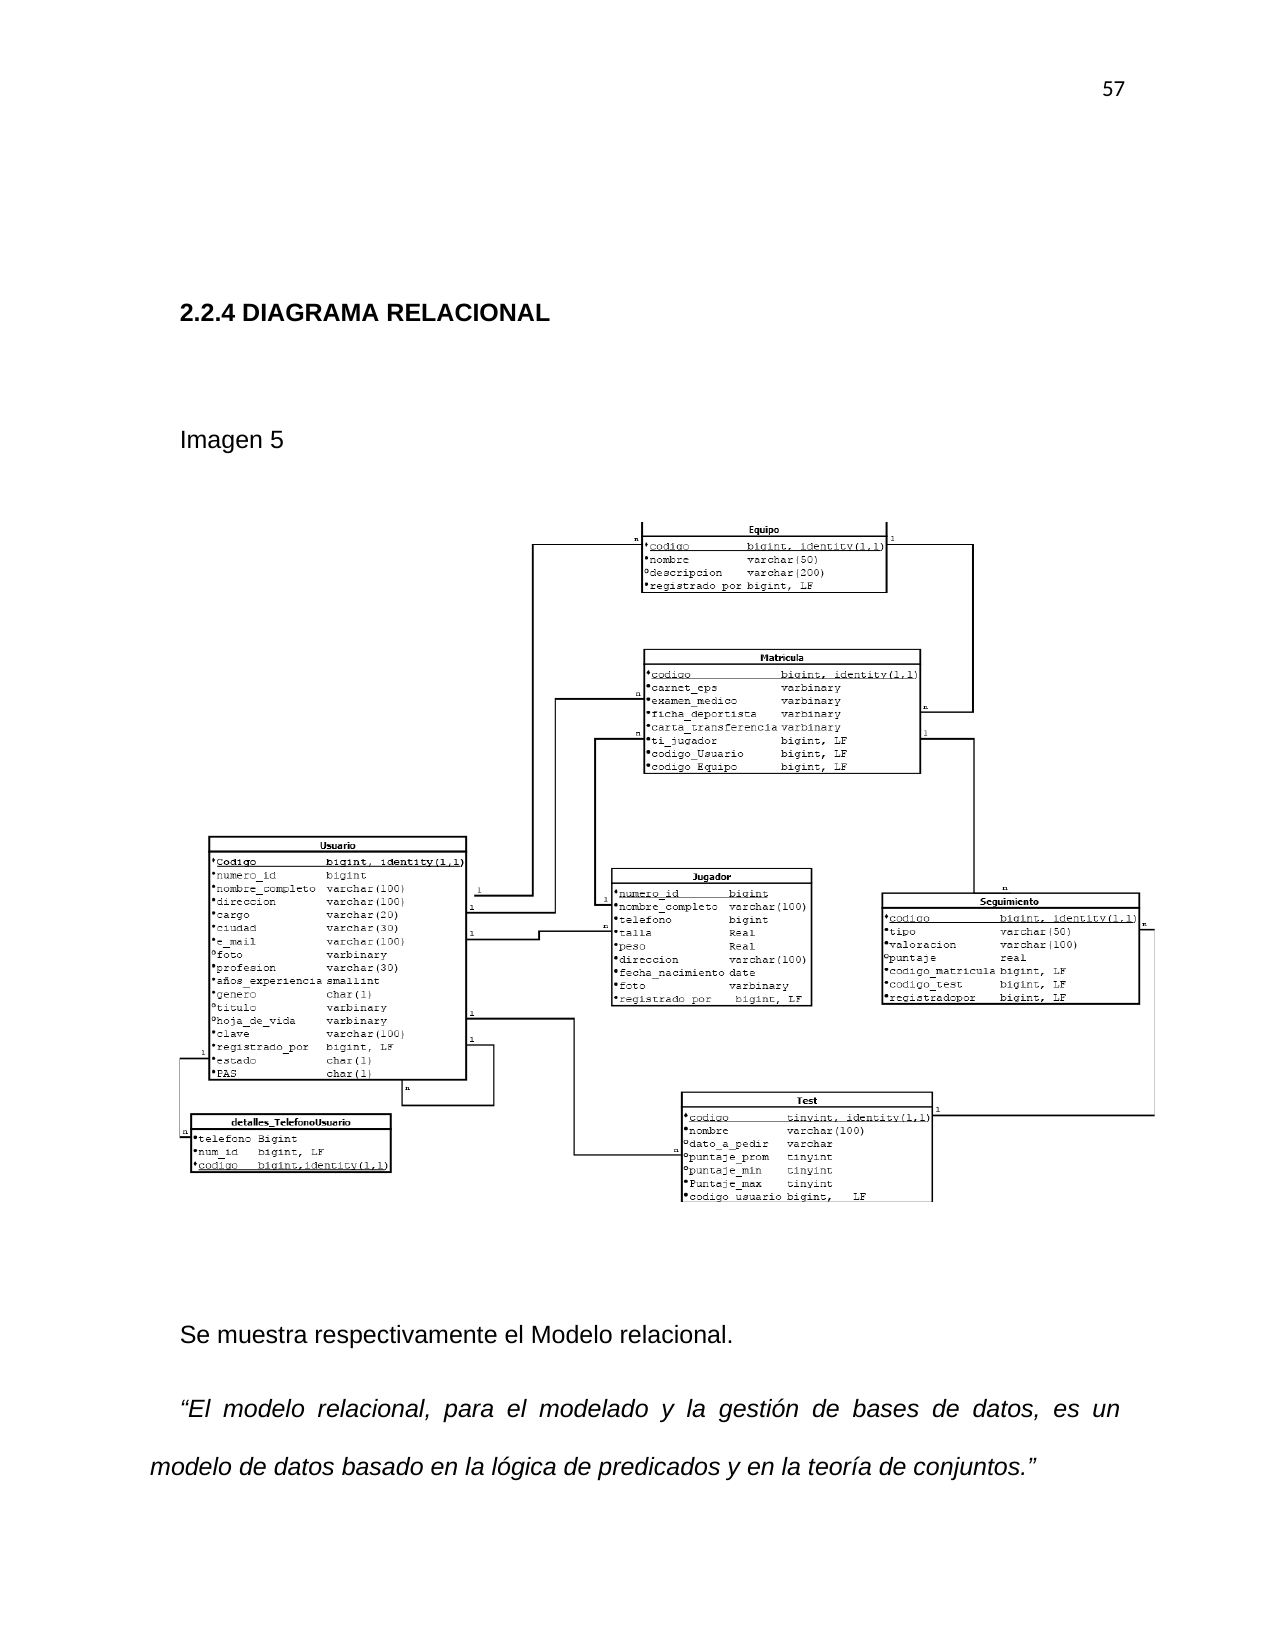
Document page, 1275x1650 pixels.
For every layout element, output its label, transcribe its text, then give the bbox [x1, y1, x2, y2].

text Imagen 5 [150, 425, 1125, 453]
text Se muestra respectivamente el Modelo relacional. [150, 1320, 1125, 1349]
picture [179, 522, 1155, 1202]
subtitle 2.2.4 DIAGRAMA RELACIONAL [150, 298, 1125, 327]
text “El modelo relacional, para el modelado y la gestión de bases de datos, es un modelo de datos basado en la lógica de predicados y en la teoría de conjuntos.” [150, 1394, 1125, 1481]
